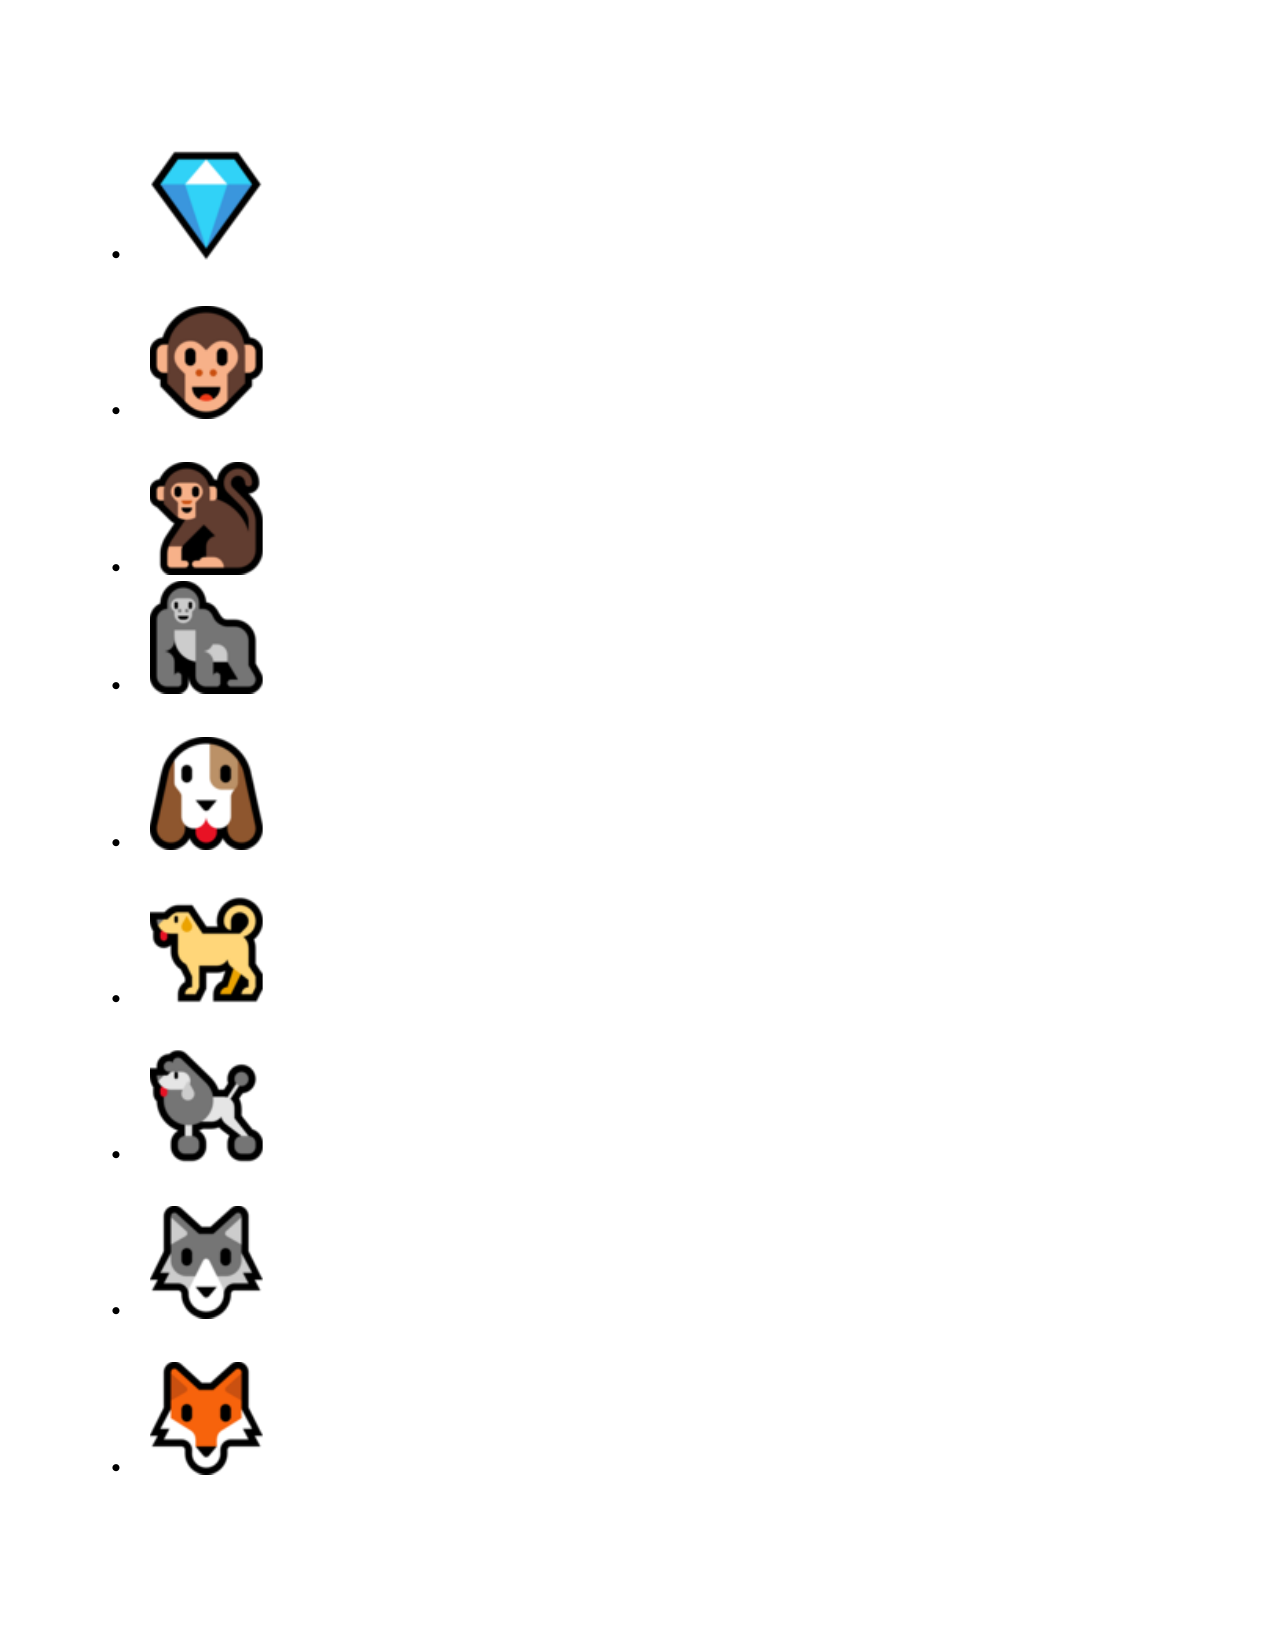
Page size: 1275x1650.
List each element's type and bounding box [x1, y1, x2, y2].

picture [150, 893, 263, 1007]
picture [150, 581, 263, 694]
picture [150, 462, 263, 575]
picture [150, 1050, 263, 1163]
picture [150, 150, 263, 263]
picture [150, 1206, 263, 1319]
picture [150, 306, 263, 419]
picture [150, 737, 263, 850]
picture [150, 1362, 263, 1475]
